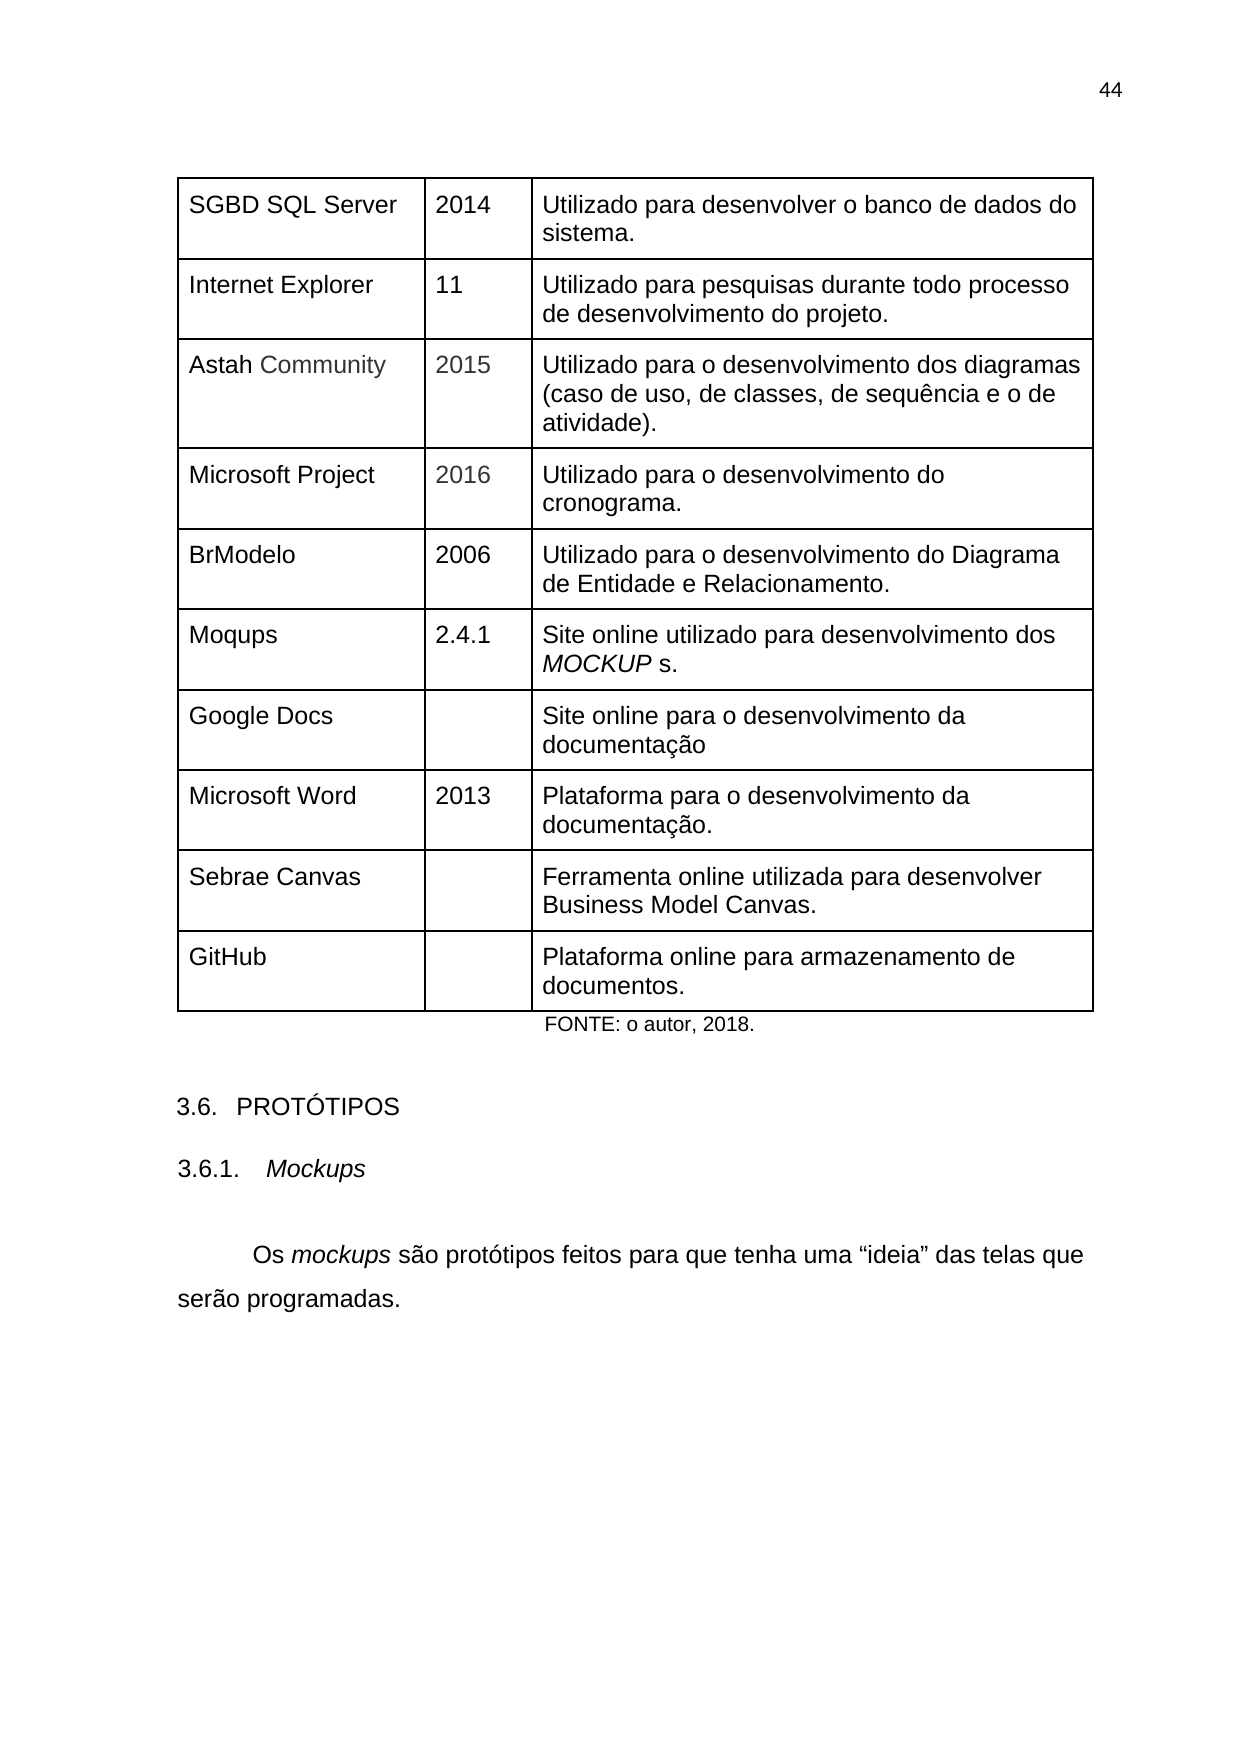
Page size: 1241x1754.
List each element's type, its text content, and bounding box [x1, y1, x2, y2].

table_cell Utilizado para desenvolver o banco de dados do sistema. [533, 179, 1092, 258]
table_cell GitHub [179, 932, 424, 1010]
table_cell 2016 [426, 449, 531, 528]
table_cell Utilizado para o desenvolvimento dos diagramas (caso de uso, de classes, de sequência e o de atividade). [533, 340, 1092, 447]
table_cell SGBD SQL Server [179, 179, 424, 258]
table_cell Microsoft Project [179, 449, 424, 528]
table_cell 2006 [426, 530, 531, 608]
table_cell Astah Community [179, 340, 424, 447]
table_cell BrModelo [179, 530, 424, 608]
table_cell 2.4.1 [426, 610, 531, 688]
table_cell Utilizado para o desenvolvimento do Diagrama de Entidade e Relacionamento. [533, 530, 1092, 608]
table_cell 2015 [426, 340, 531, 447]
table_cell Ferramenta online utilizada para desenvolver Business Model Canvas. [533, 851, 1092, 930]
table_cell Utilizado para o desenvolvimento do cronograma. [533, 449, 1092, 528]
table_cell Moqups [179, 610, 424, 688]
table_cell [426, 691, 531, 769]
text PROTÓTIPOS [176, 1092, 1122, 1121]
table_cell 2014 [426, 179, 531, 258]
table_cell 2013 [426, 771, 531, 849]
table_cell 11 [426, 260, 531, 338]
table_cell [426, 932, 531, 1010]
table_cell Plataforma para o desenvolvimento da documentação. [533, 771, 1092, 849]
table_cell Microsoft Word [179, 771, 424, 849]
table_cell Site online para o desenvolvimento da documentação [533, 691, 1092, 769]
text FONTE: o autor, 2018. [177, 1012, 1122, 1036]
list Mockups [177, 1154, 1122, 1183]
table_cell Utilizado para pesquisas durante todo processo de desenvolvimento do projeto. [533, 260, 1092, 338]
table_cell Site online utilizado para desenvolvimento dos MOCKUP s. [533, 610, 1092, 688]
table_cell Sebrae Canvas [179, 851, 424, 930]
table_cell Google Docs [179, 691, 424, 769]
table_cell Plataforma online para armazenamento de documentos. [533, 932, 1092, 1010]
table_cell Internet Explorer [179, 260, 424, 338]
text Os mockups são protótipos feitos para que tenha uma “ideia” das telas que serão programadas. [177, 1241, 1122, 1313]
table_cell [426, 851, 531, 930]
